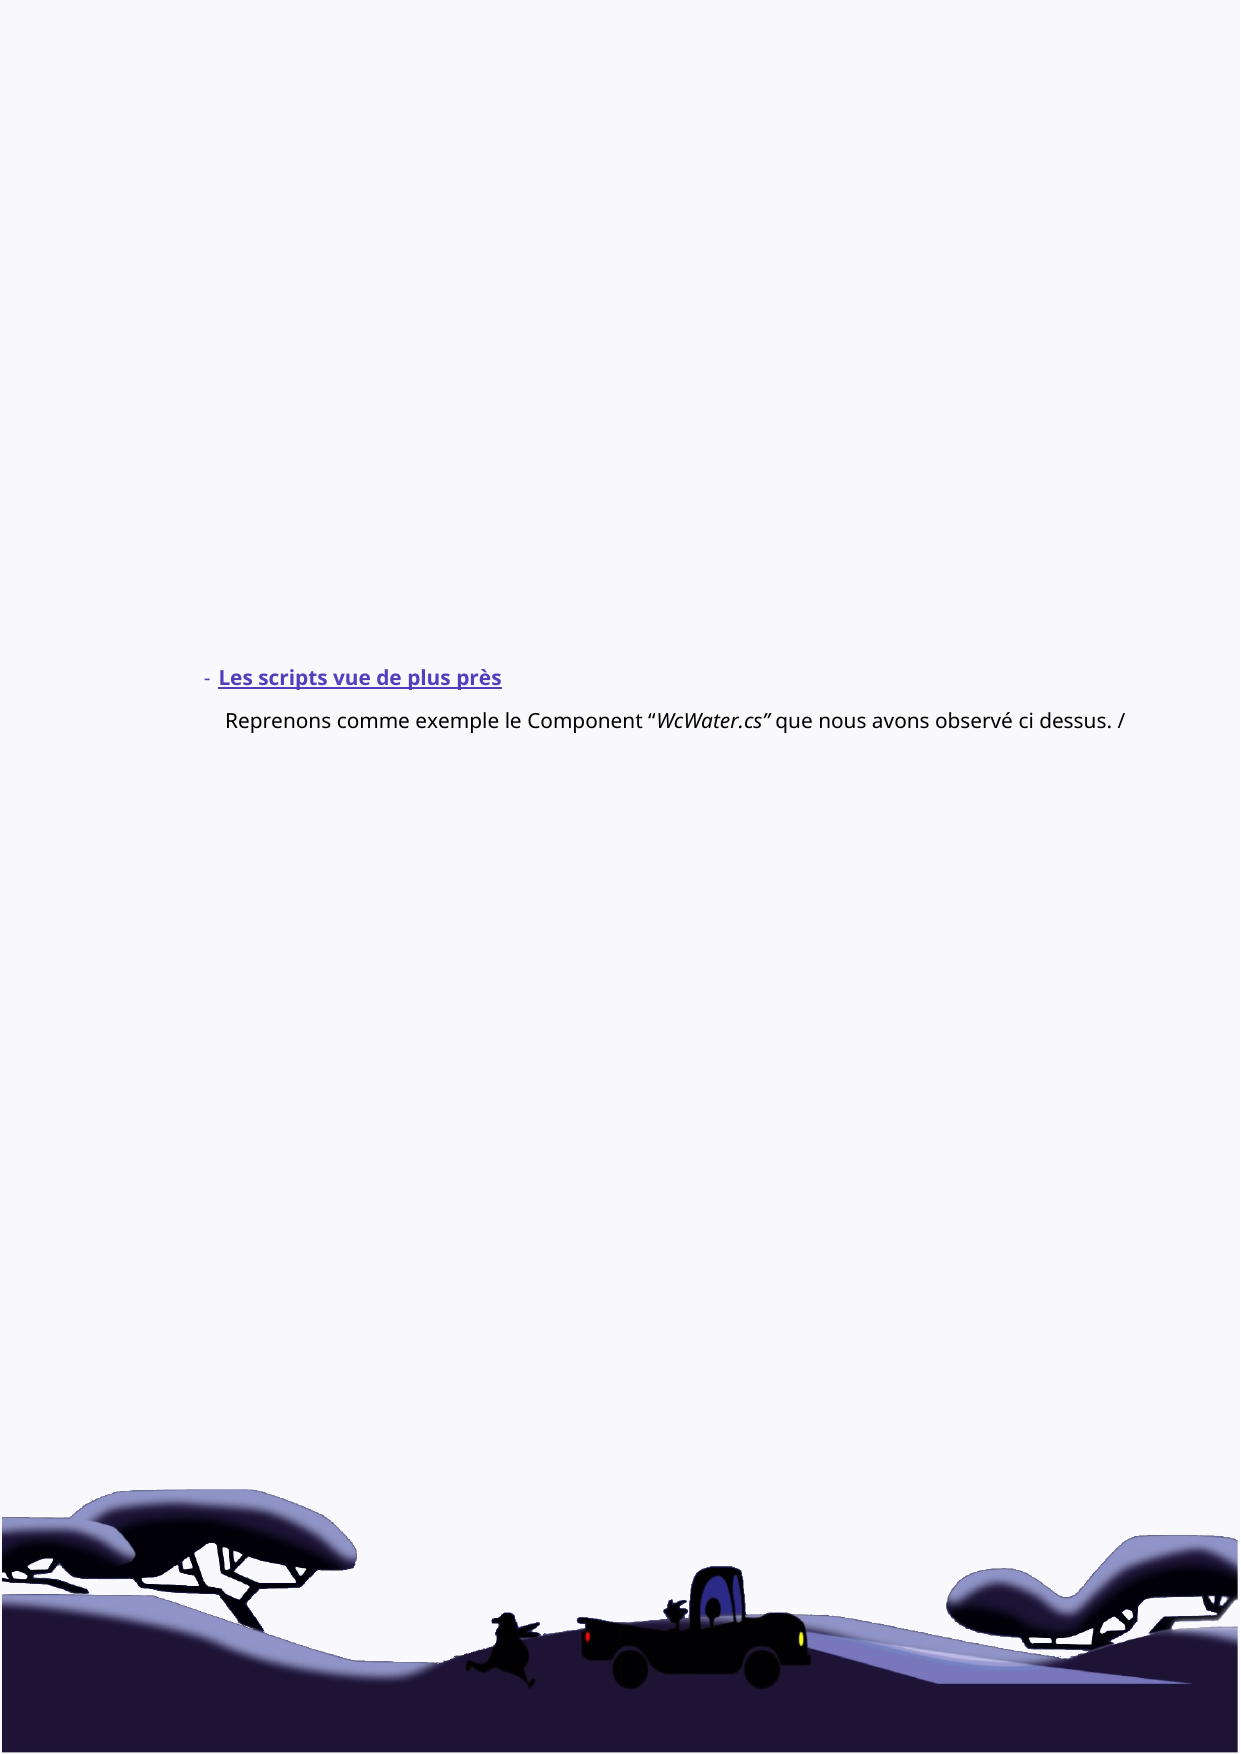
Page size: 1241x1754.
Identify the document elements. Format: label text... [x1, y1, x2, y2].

subtitle Les scripts vue de plus près [203, 663, 1146, 692]
text Reprenons comme exemple le Component “WcWater.cs” que nous avons observé ci dessus. / [225, 706, 1146, 734]
picture [0, 1488, 1238, 1752]
